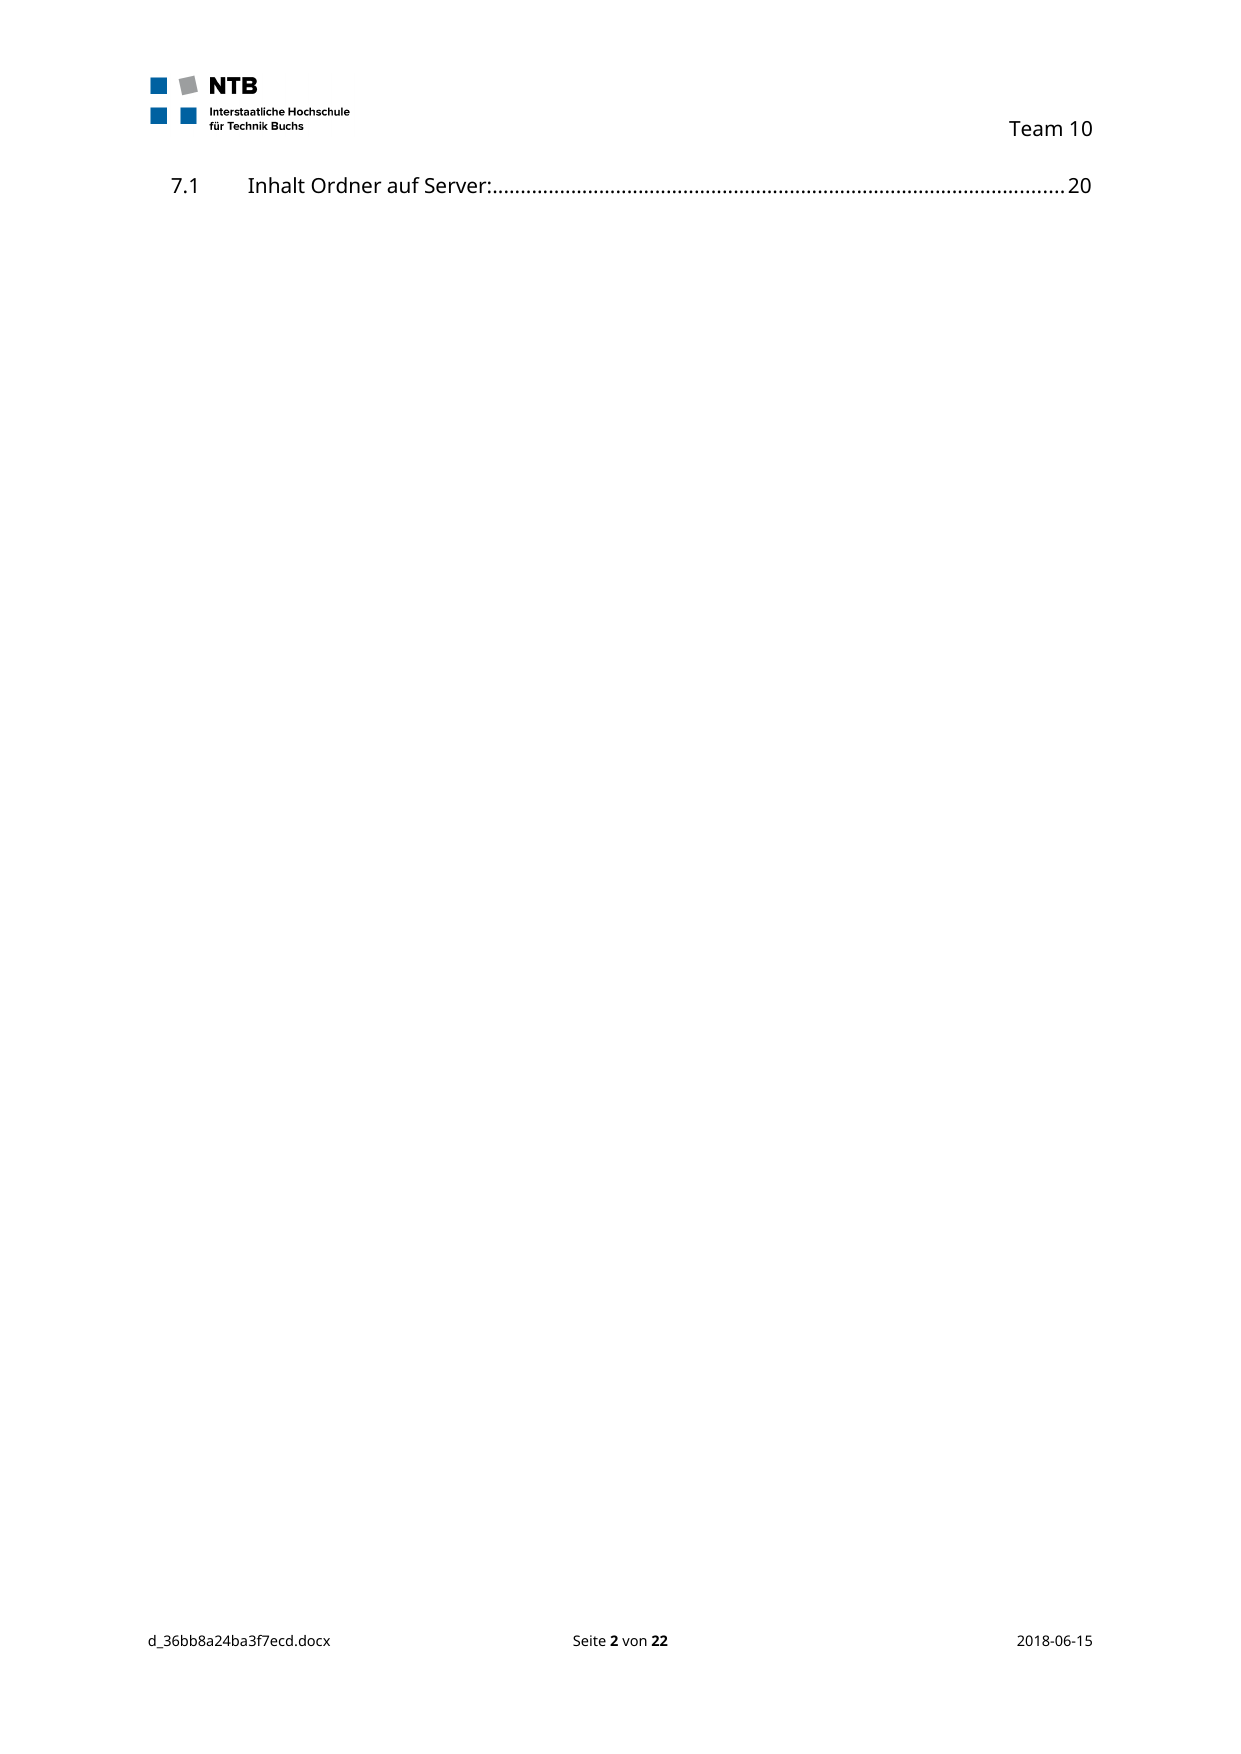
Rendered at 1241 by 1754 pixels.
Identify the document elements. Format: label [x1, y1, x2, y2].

picture [147, 73, 355, 137]
